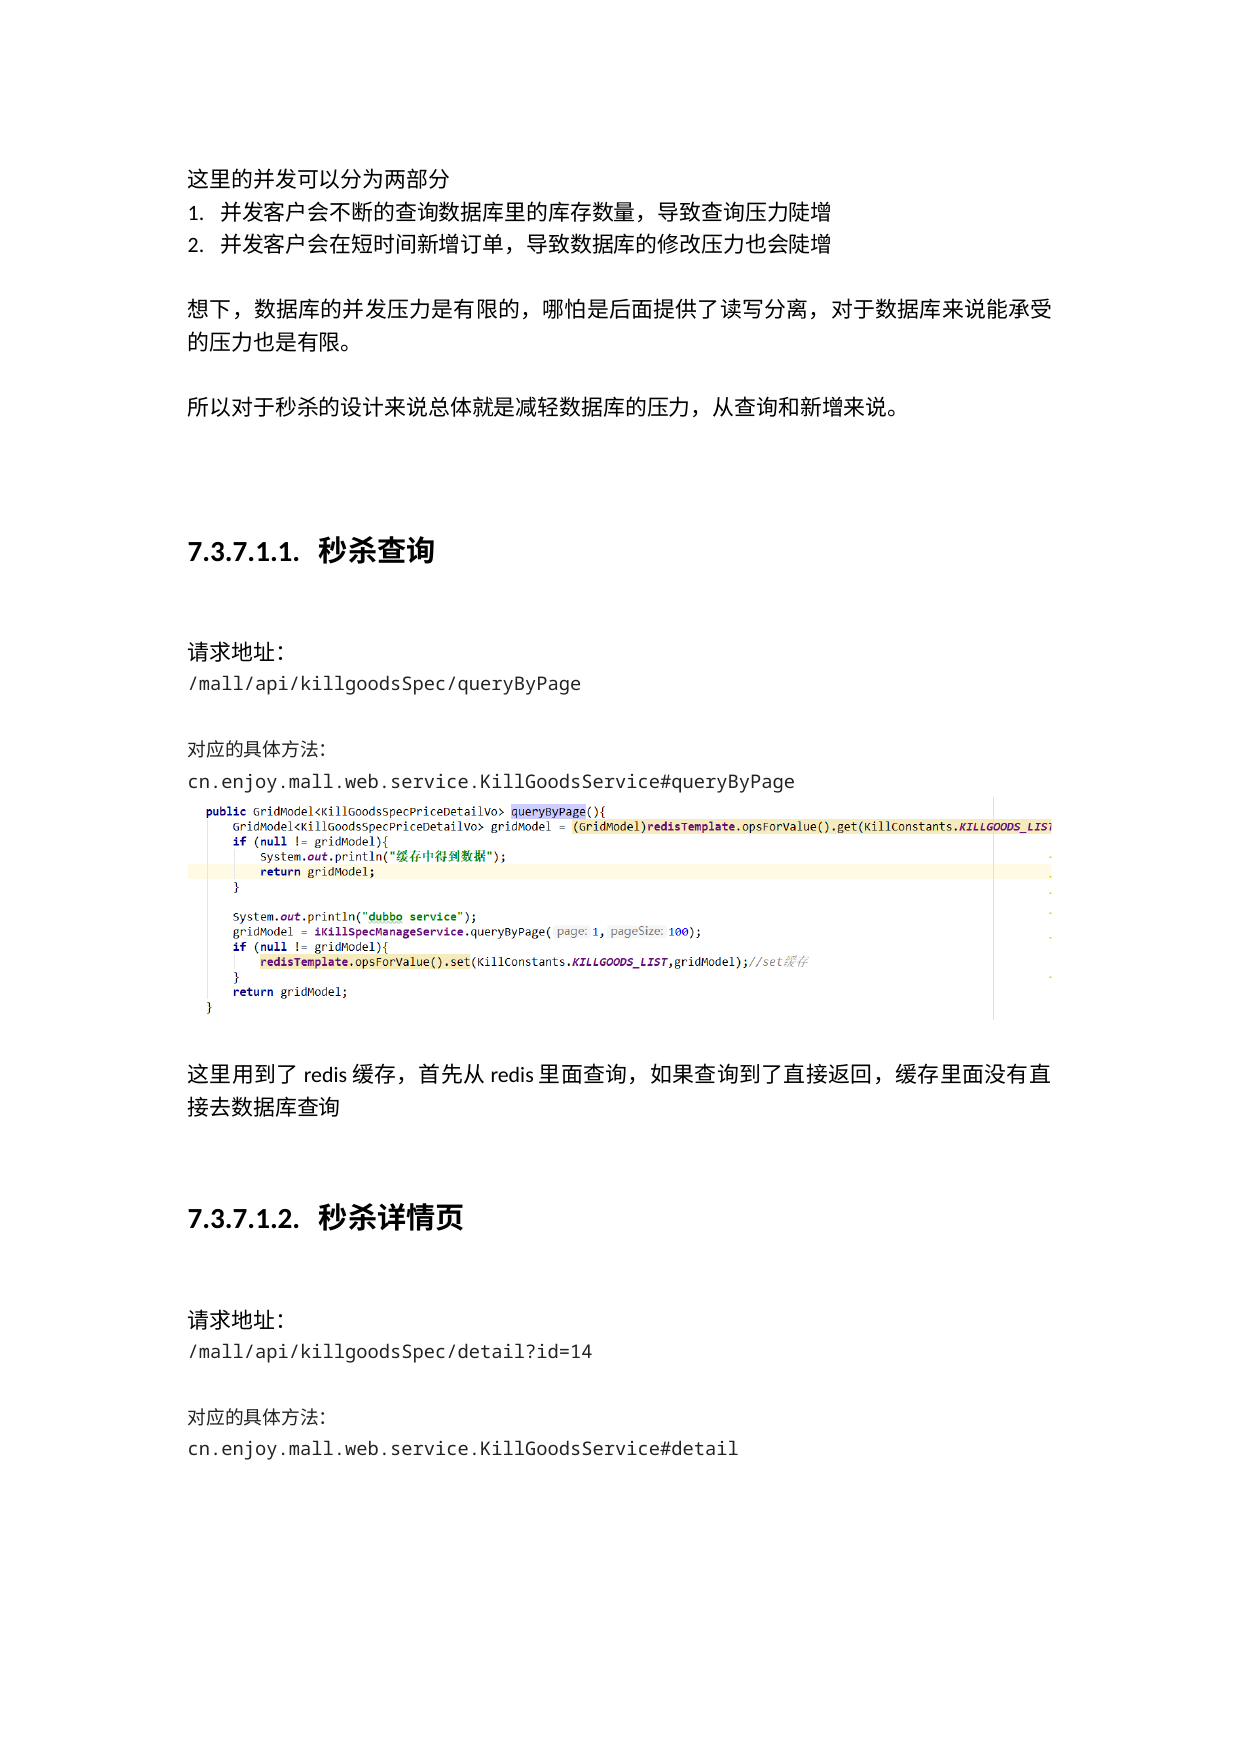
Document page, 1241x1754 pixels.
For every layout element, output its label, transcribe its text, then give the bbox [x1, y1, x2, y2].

list 所以对于秒杀的设计来说总体就是减轻数据库的压力，从查询和新增来说。 [187, 389, 1053, 422]
text cn.enjoy.mall.web.service.KillGoodsService#queryByPage [187, 764, 1053, 797]
text 这里的并发可以分为两部分 [187, 162, 1053, 194]
text 对应的具体方法： [187, 1400, 1053, 1432]
list 并发客户会在短时间新增订单，导致数据库的修改压力也会陡增 [187, 227, 1053, 259]
text /mall/api/killgoodsSpec/queryByPage [187, 667, 1053, 699]
text 请求地址： [187, 1302, 1053, 1335]
picture [187, 797, 1052, 1020]
list 想下，数据库的并发压力是有限的，哪怕是后面提供了读写分离，对于数据库来说能承受的压力也是有限。 [187, 292, 1053, 357]
text cn.enjoy.mall.web.service.KillGoodsService#detail [187, 1432, 1053, 1465]
text 秒杀详情页 [187, 1184, 1053, 1249]
text 对应的具体方法： [187, 732, 1053, 764]
list 并发客户会不断的查询数据库里的库存数量，导致查询压力陡增 [187, 194, 1053, 227]
text 这里用到了redis缓存，首先从redis里面查询，如果查询到了直接返回，缓存里面没有直接去数据库查询 [187, 1057, 1053, 1122]
text 秒杀查询 [187, 516, 1053, 581]
text 请求地址： [187, 634, 1053, 667]
text /mall/api/killgoodsSpec/detail?id=14 [187, 1335, 1053, 1367]
